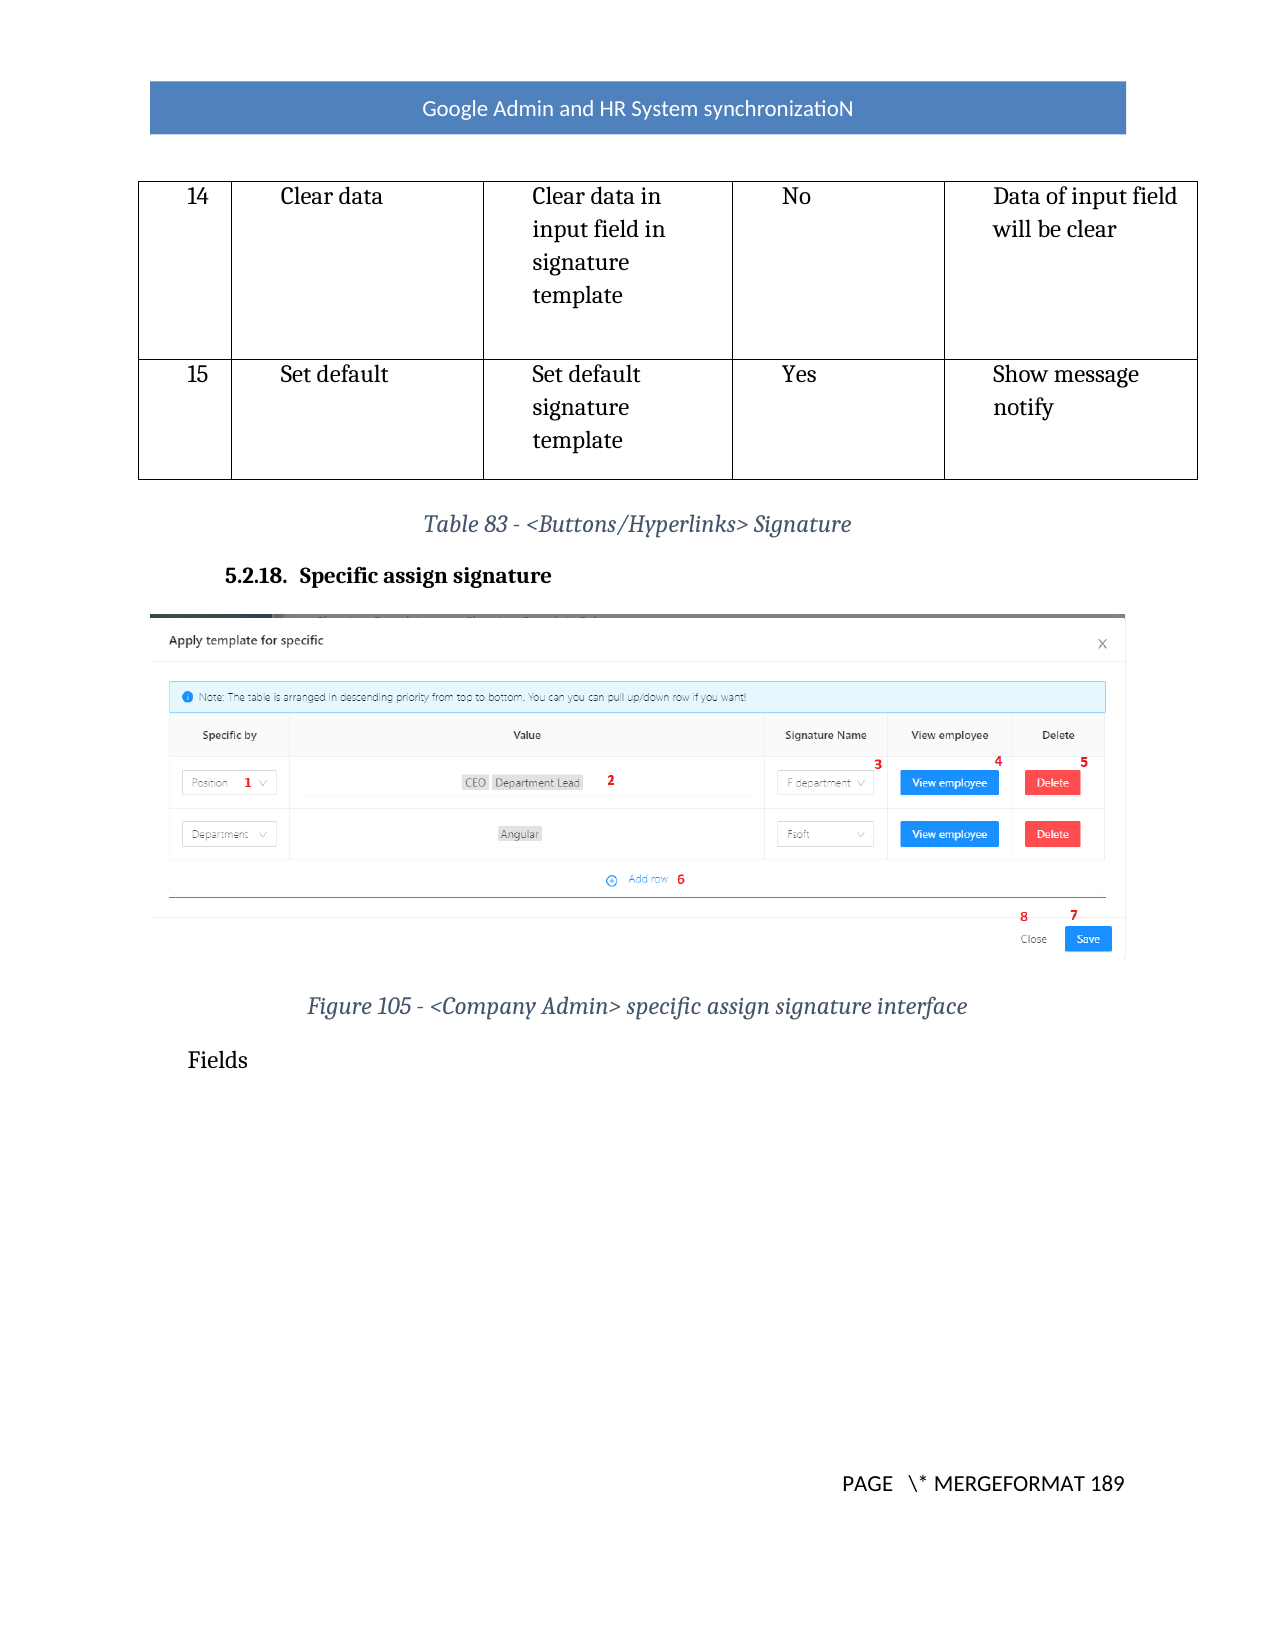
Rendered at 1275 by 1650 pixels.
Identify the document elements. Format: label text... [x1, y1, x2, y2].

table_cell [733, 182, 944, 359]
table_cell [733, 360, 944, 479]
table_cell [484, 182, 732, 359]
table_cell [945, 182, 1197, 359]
text Fields [187, 1046, 1125, 1075]
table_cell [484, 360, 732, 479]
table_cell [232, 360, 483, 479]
picture [150, 614, 1125, 959]
subtitle Specific assign signature [225, 563, 1125, 590]
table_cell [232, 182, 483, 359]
text Figure 105 - <Company Admin> specific assign signature interface [150, 992, 1125, 1021]
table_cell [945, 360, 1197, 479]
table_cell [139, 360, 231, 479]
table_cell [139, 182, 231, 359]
